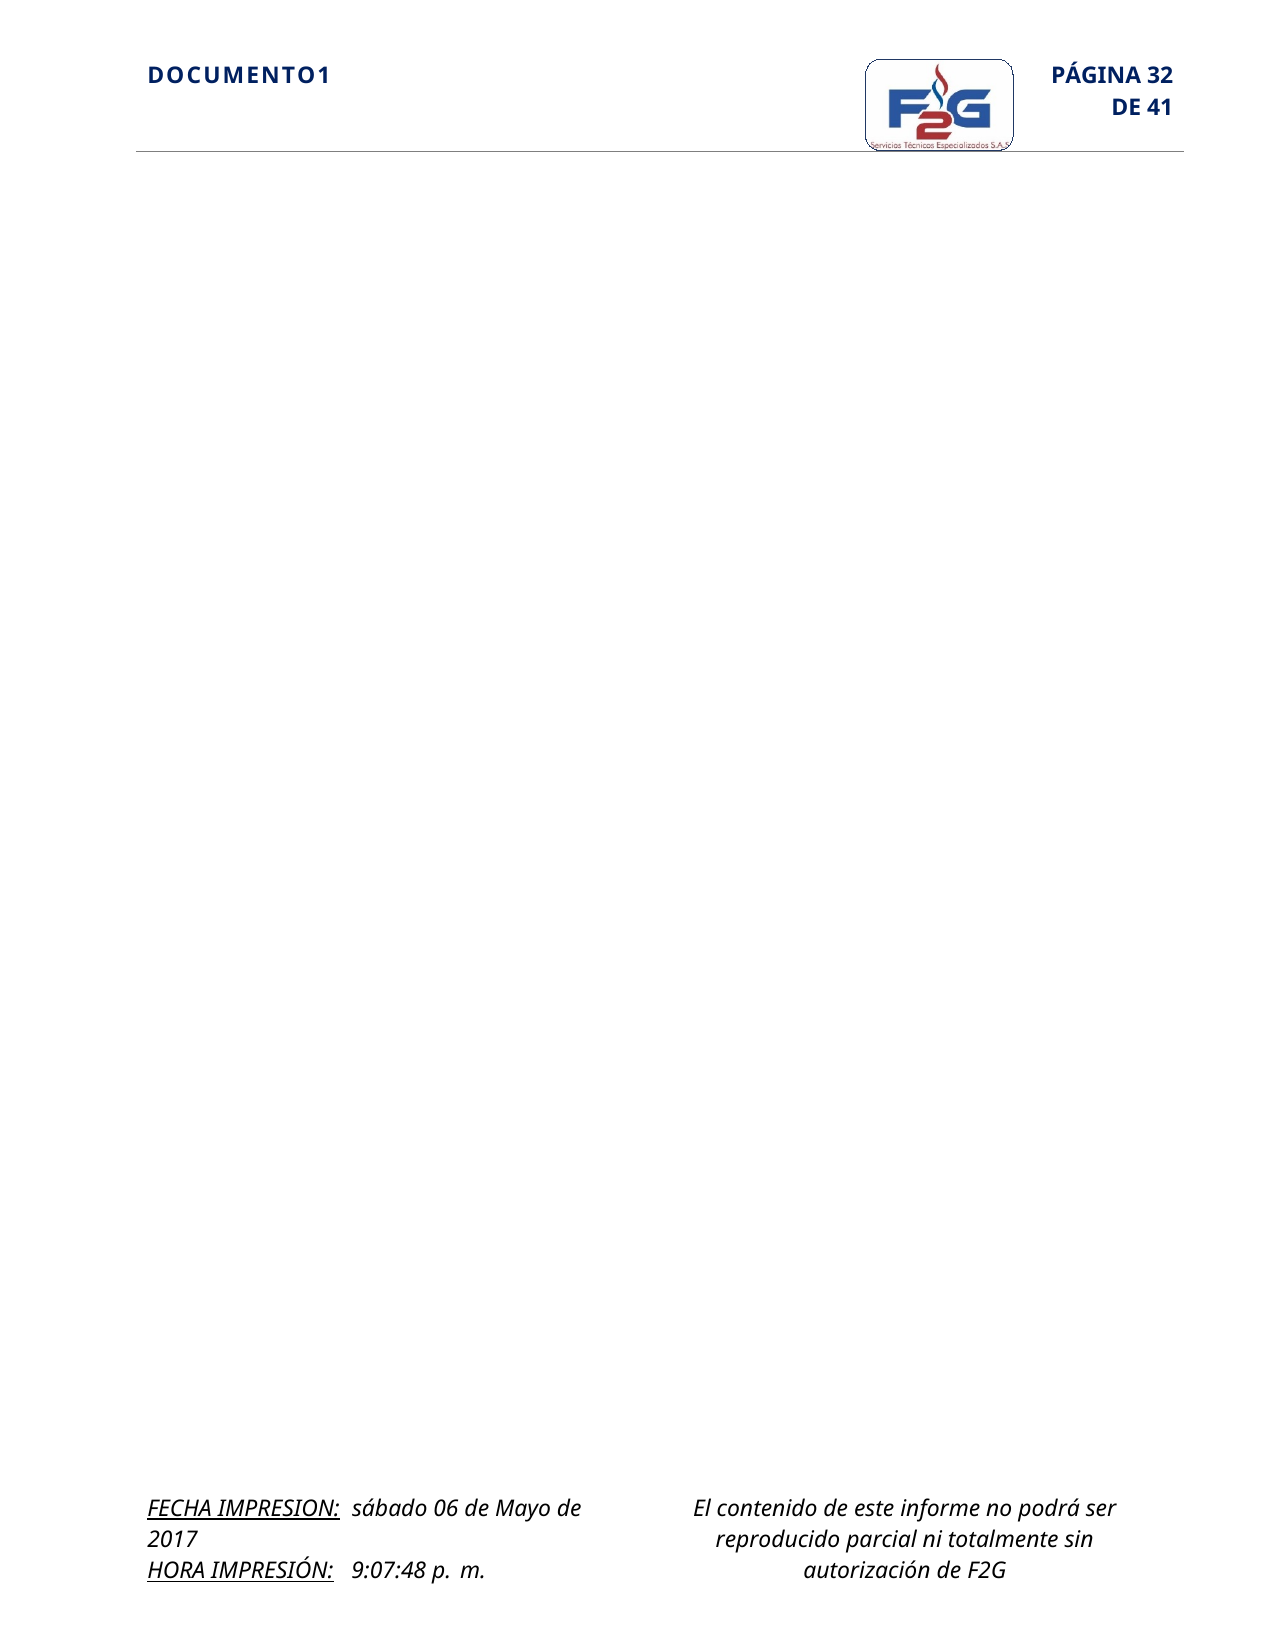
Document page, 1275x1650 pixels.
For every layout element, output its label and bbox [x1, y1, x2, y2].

picture [865, 59, 1013, 150]
